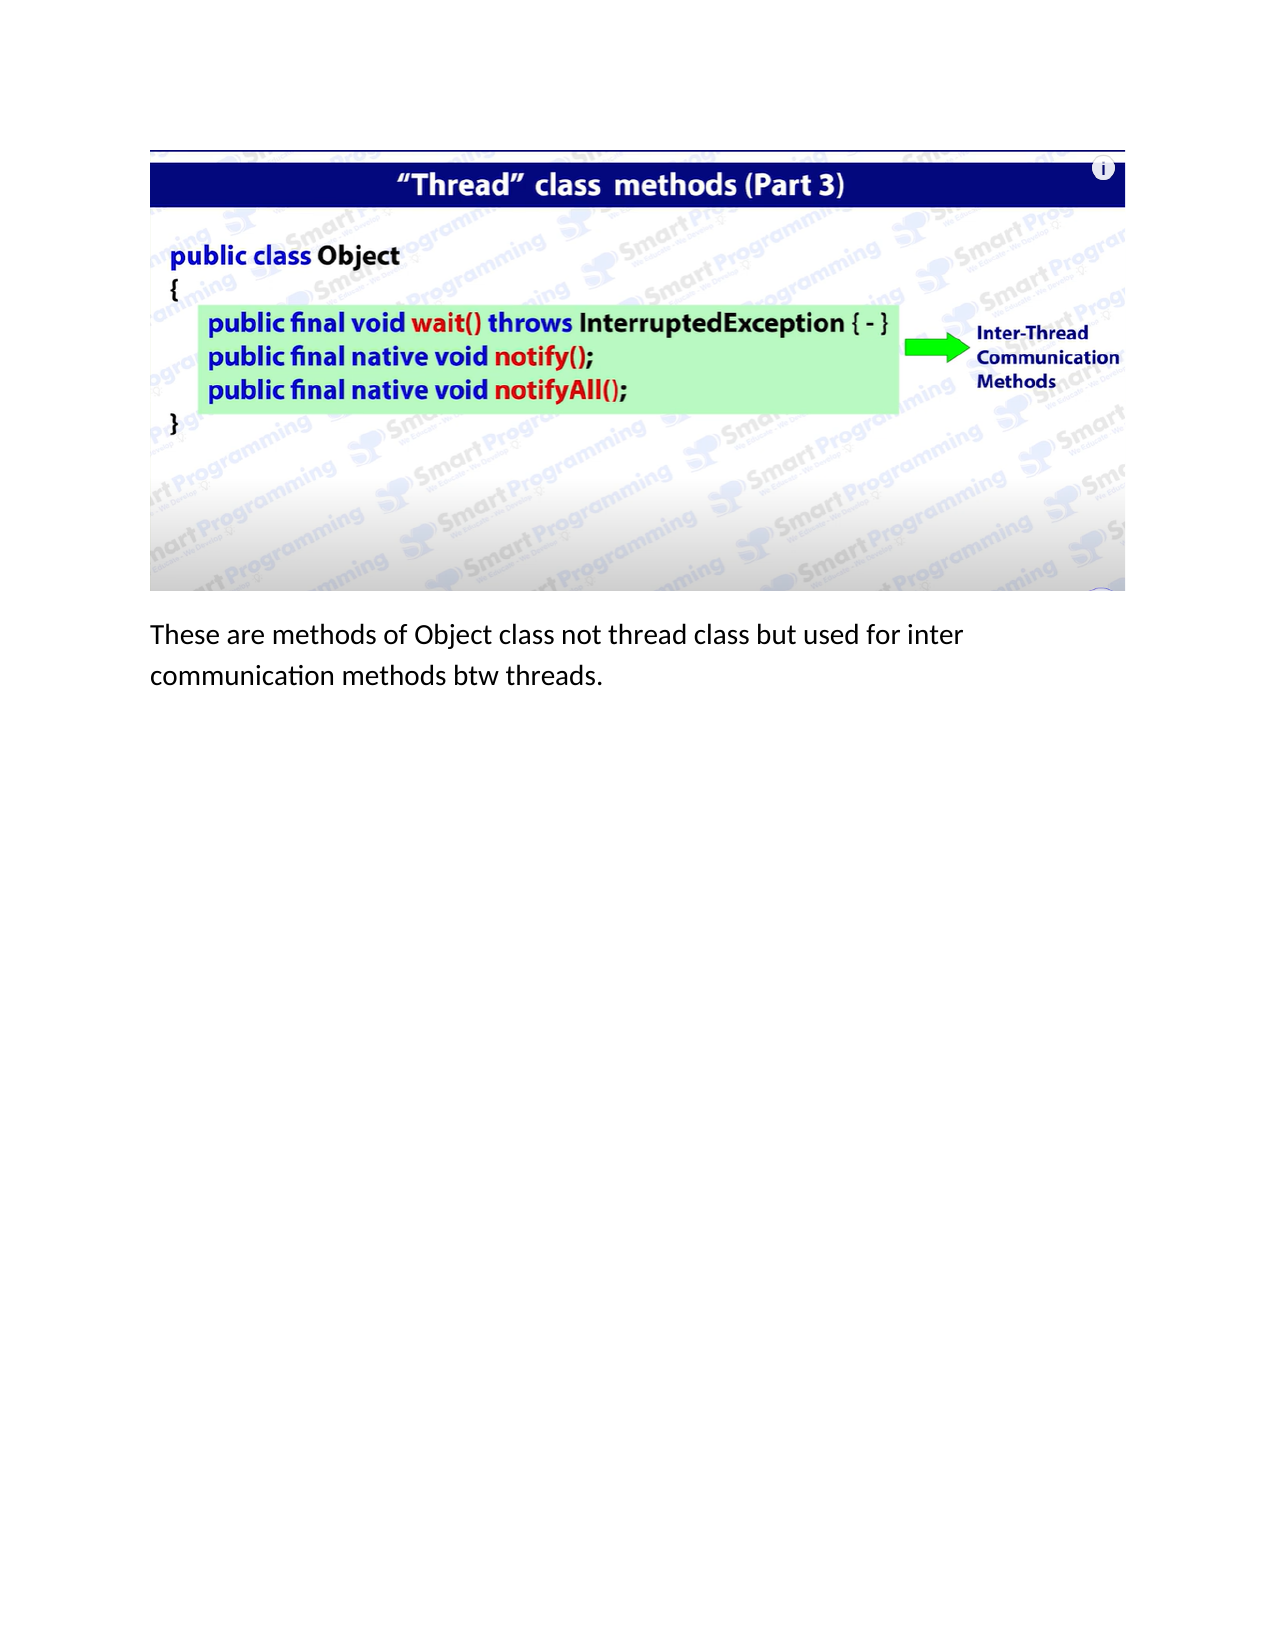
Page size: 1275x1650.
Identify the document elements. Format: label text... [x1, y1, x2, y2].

picture [150, 150, 1125, 591]
text These are methods of Object class not thread class but used for inter communication methods btw threads. [150, 616, 1125, 693]
